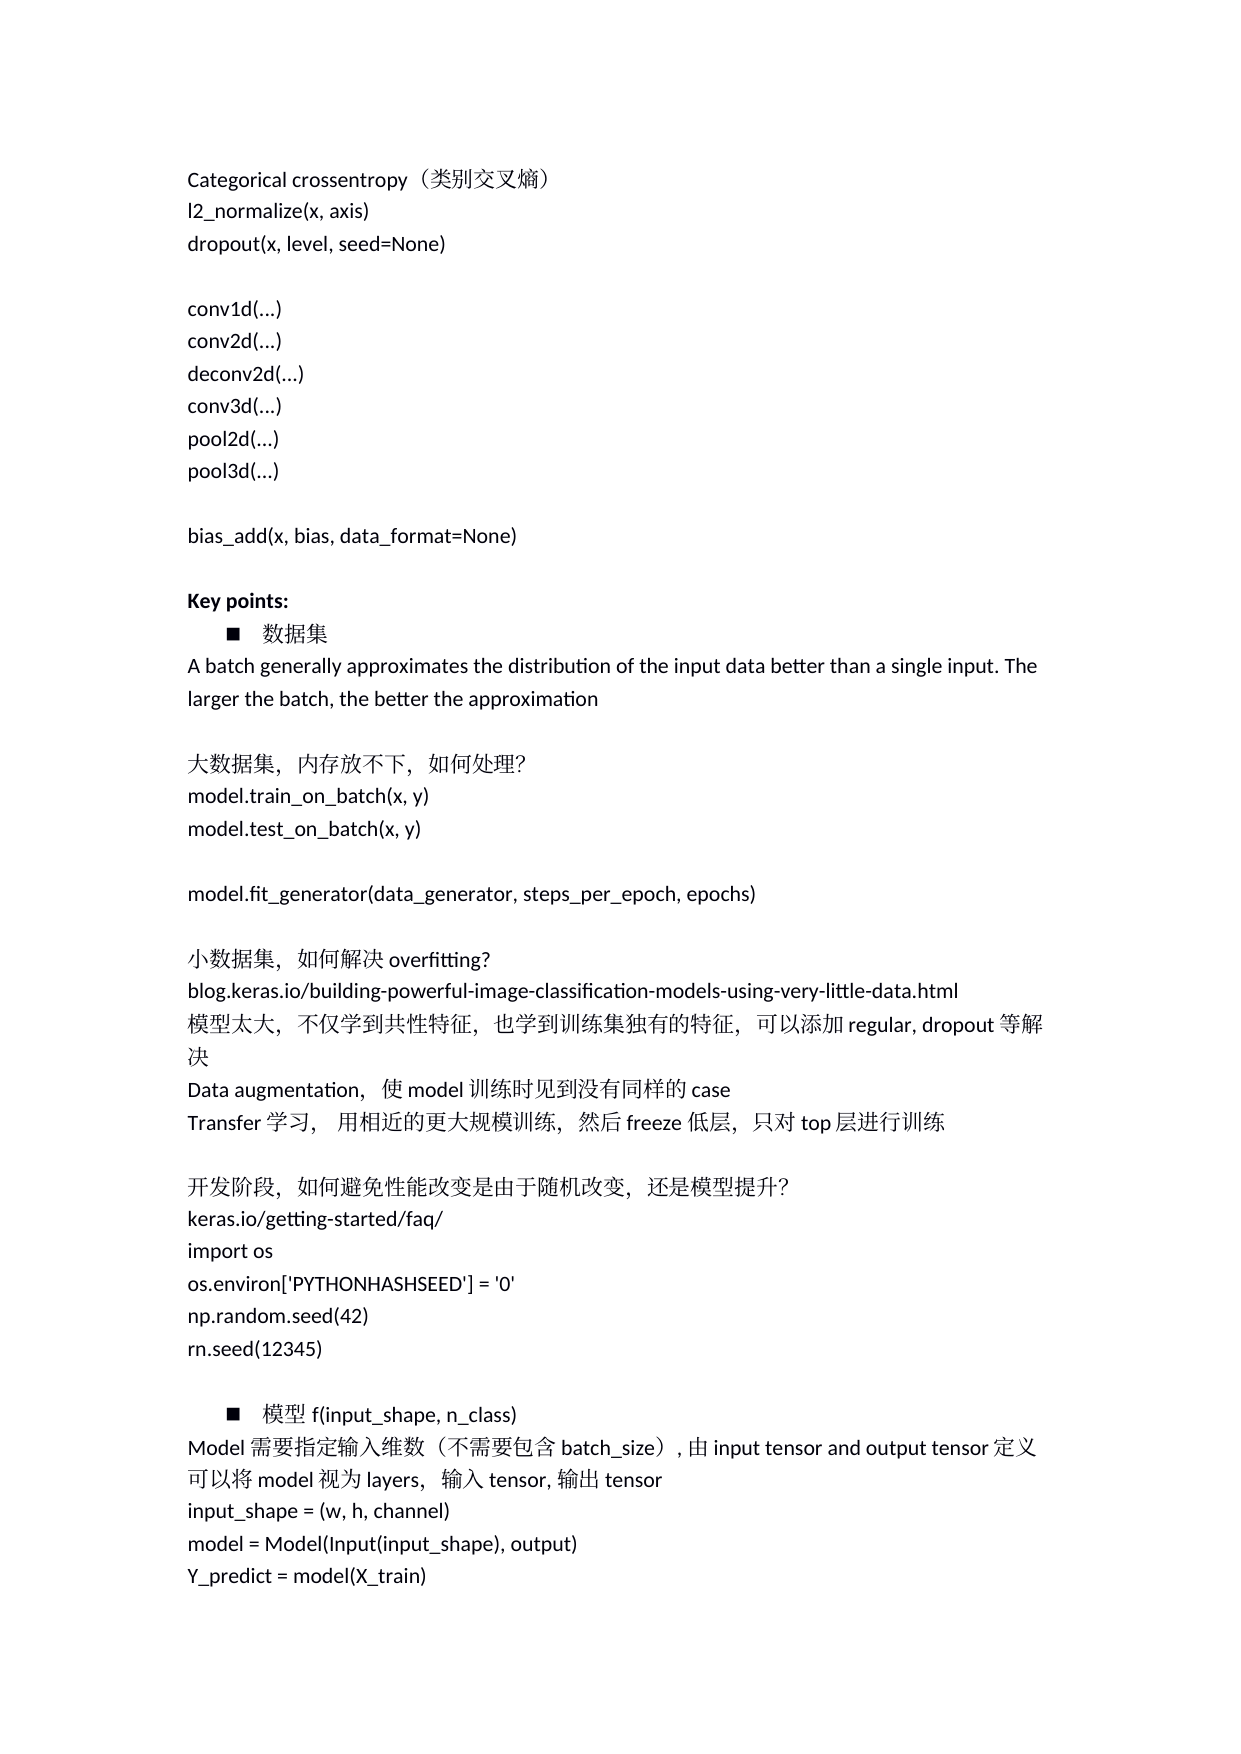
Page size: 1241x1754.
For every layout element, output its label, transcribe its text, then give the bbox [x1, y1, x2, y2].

text l2_normalize(x, axis) [187, 194, 1053, 227]
text conv1d(...) [187, 292, 1053, 324]
text model = Model(Input(input_shape), output) [187, 1527, 1053, 1559]
text 大数据集，内存放不下，如何处理？ [187, 747, 1053, 779]
text A batch generally approximates the distribution of the input data better than a single input. The larger the batch, the better the approximation [187, 649, 1053, 714]
text Transfer 学习， 用相近的更大规模训练，然后freeze 低层，只对top层进行训练 [187, 1104, 1053, 1137]
text model.train_on_batch(x, y) [187, 779, 1053, 812]
text model.fit_generator(data_generator, steps_per_epoch, epochs) [187, 877, 1053, 909]
text 可以将model视为layers，输入tensor, 输出tensor [187, 1462, 1053, 1494]
list 模型 f(input_shape, n_class) [225, 1397, 1053, 1429]
text os.environ['PYTHONHASHSEED'] = '0' [187, 1267, 1053, 1299]
text Key points: [187, 584, 1053, 617]
text blog.keras.io/building-powerful-image-classification-models-using-very-little-data.html [187, 974, 1053, 1007]
text 小数据集，如何解决overfitting? [187, 942, 1053, 974]
text input_shape = (w, h, channel) [187, 1494, 1053, 1527]
text conv2d(...) [187, 324, 1053, 357]
text rn.seed(12345) [187, 1332, 1053, 1364]
text 开发阶段，如何避免性能改变是由于随机改变，还是模型提升？ [187, 1169, 1053, 1202]
text Y_predict = model(X_train) [187, 1559, 1053, 1592]
text keras.io/getting-started/faq/ [187, 1202, 1053, 1234]
text bias_add(x, bias, data_format=None) [187, 519, 1053, 552]
text 模型太大，不仅学到共性特征，也学到训练集独有的特征，可以添加regular, dropout等解决 [187, 1007, 1053, 1072]
list 数据集 [225, 617, 1053, 649]
text pool2d(...) [187, 422, 1053, 454]
text Model 需要指定输入维数（不需要包含batch_size）, 由input tensor and output tensor定义 [187, 1429, 1053, 1462]
text deconv2d(...) [187, 357, 1053, 389]
text dropout(x, level, seed=None) [187, 227, 1053, 259]
text pool3d(...) [187, 454, 1053, 487]
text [187, 162, 1053, 194]
text import os [187, 1234, 1053, 1267]
text model.test_on_batch(x, y) [187, 812, 1053, 844]
text conv3d(...) [187, 389, 1053, 422]
text Data augmentation，使model训练时见到没有同样的case [187, 1072, 1053, 1104]
text np.random.seed(42) [187, 1299, 1053, 1332]
